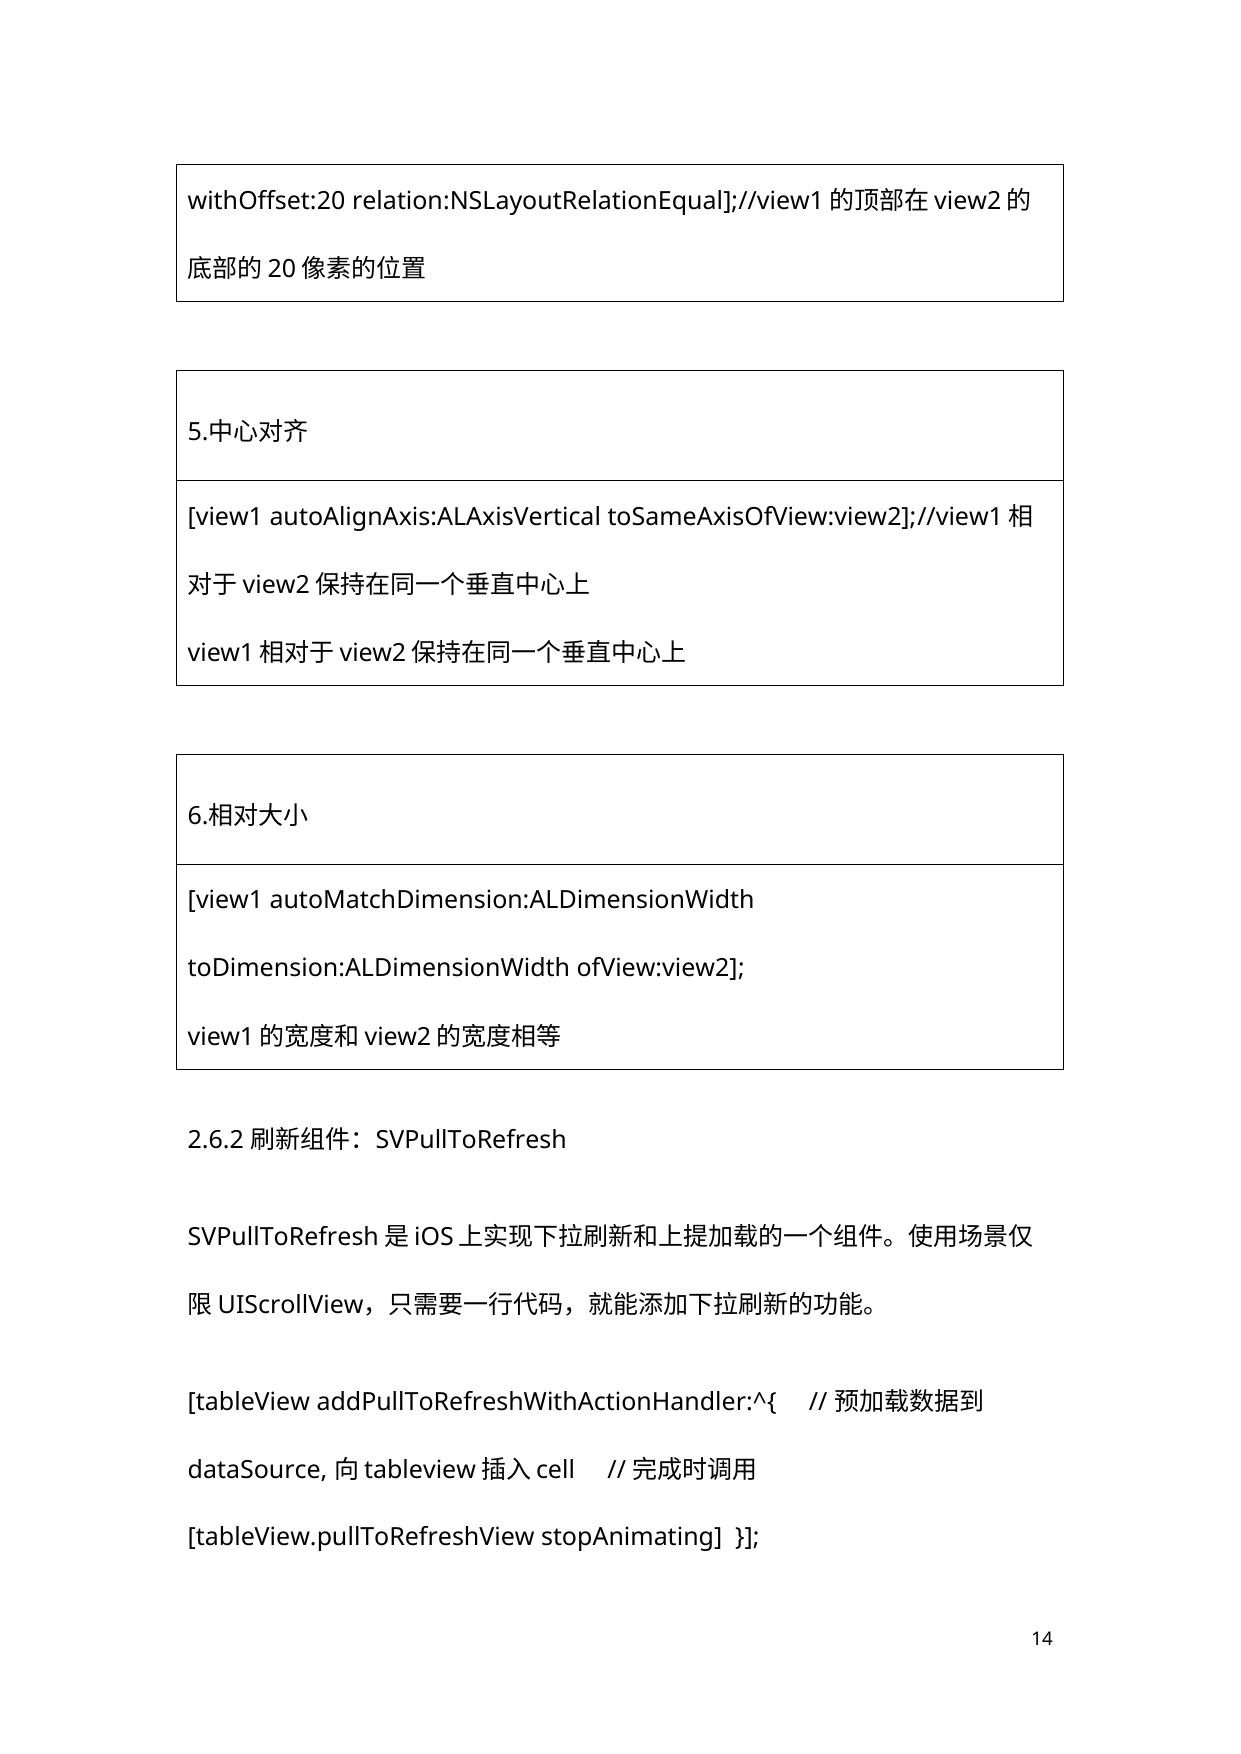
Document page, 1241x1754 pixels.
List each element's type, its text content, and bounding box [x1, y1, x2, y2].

text 2.6.2 刷新组件：SVPullToRefresh [187, 1103, 1053, 1171]
table_cell [view1 autoMatchDimension:ALDimensionWidth toDimension:ALDimensionWidth ofView:view2]; view1的宽度和view2的宽度相等 [177, 865, 1063, 1068]
text [tableView addPullToRefreshWithActionHandler:^{ // 预加载数据到dataSource, 向tableview插入cell // 完成时调用[tableView.pullToRefreshView stopAnimating] }]; [187, 1366, 1053, 1569]
text SVPullToRefresh是iOS上实现下拉刷新和上提加载的一个组件。使用场景仅限UIScrollView，只需要一行代码，就能添加下拉刷新的功能。 [187, 1201, 1053, 1336]
table_cell [view1 autoAlignAxis:ALAxisVertical toSameAxisOfView:view2];//view1相对于view2保持在同一个垂直中心上 view1相对于view2保持在同一个垂直中心上 [177, 481, 1063, 684]
table_header 6.相对大小 [177, 755, 1063, 864]
table_header 5.中心对齐 [177, 371, 1063, 480]
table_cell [177, 165, 1063, 301]
